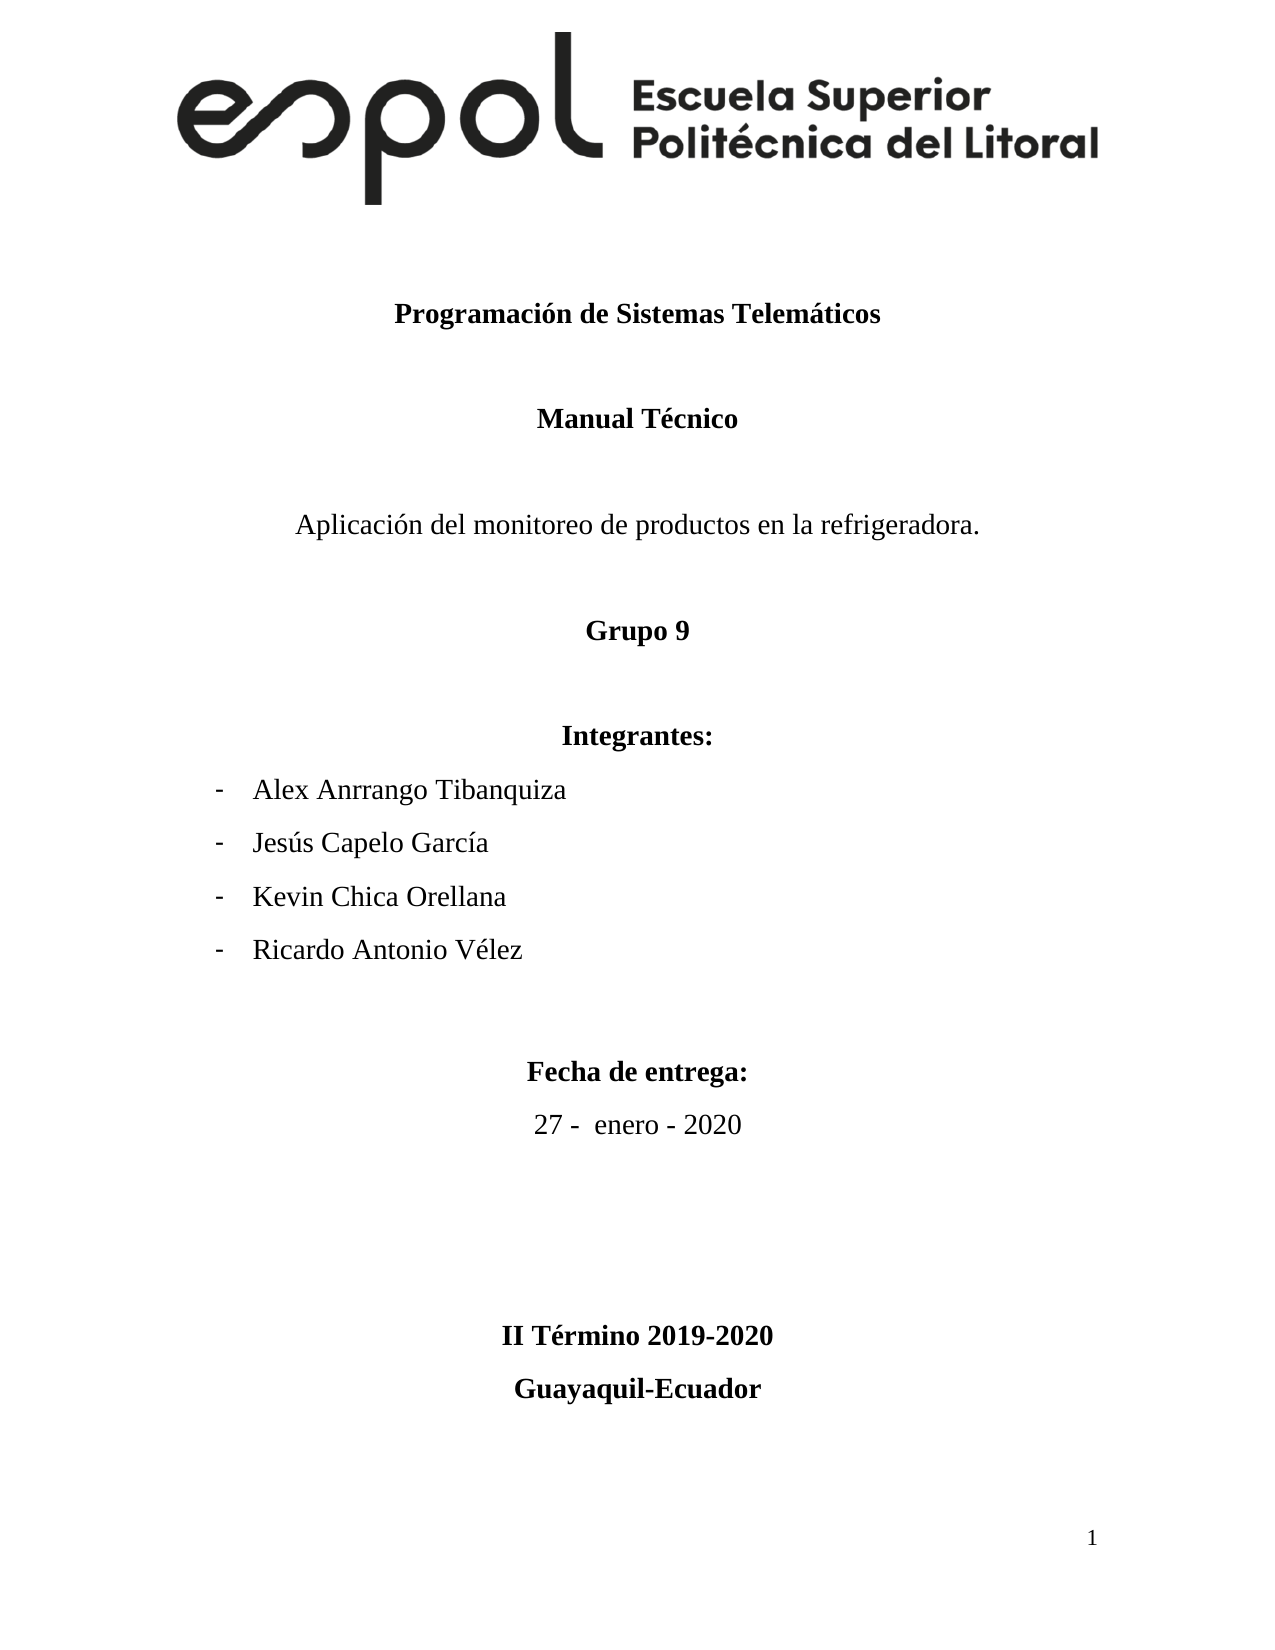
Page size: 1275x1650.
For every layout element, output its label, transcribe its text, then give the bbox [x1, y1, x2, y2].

list Ricardo Antonio Vélez [215, 931, 1098, 967]
text Aplicación del monitoreo de productos en la refrigeradora. [177, 507, 1098, 541]
list Kevin Chica Orellana [215, 878, 1098, 914]
text Programación de Sistemas Telemáticos [177, 296, 1098, 329]
picture [177, 32, 1098, 205]
list Jesús Capelo García [215, 824, 1098, 860]
text Integrantes: [177, 718, 1098, 752]
text Fecha de entrega: [177, 1054, 1098, 1088]
list Alex Anrrango Tibanquiza [215, 771, 1098, 807]
text Grupo 9 [177, 613, 1098, 646]
text II Término 2019-2020 [177, 1318, 1098, 1352]
text Manual Técnico [177, 401, 1098, 435]
text Guayaquil-Ecuador [177, 1371, 1098, 1405]
text 27 - enero - 2020 [177, 1107, 1098, 1141]
